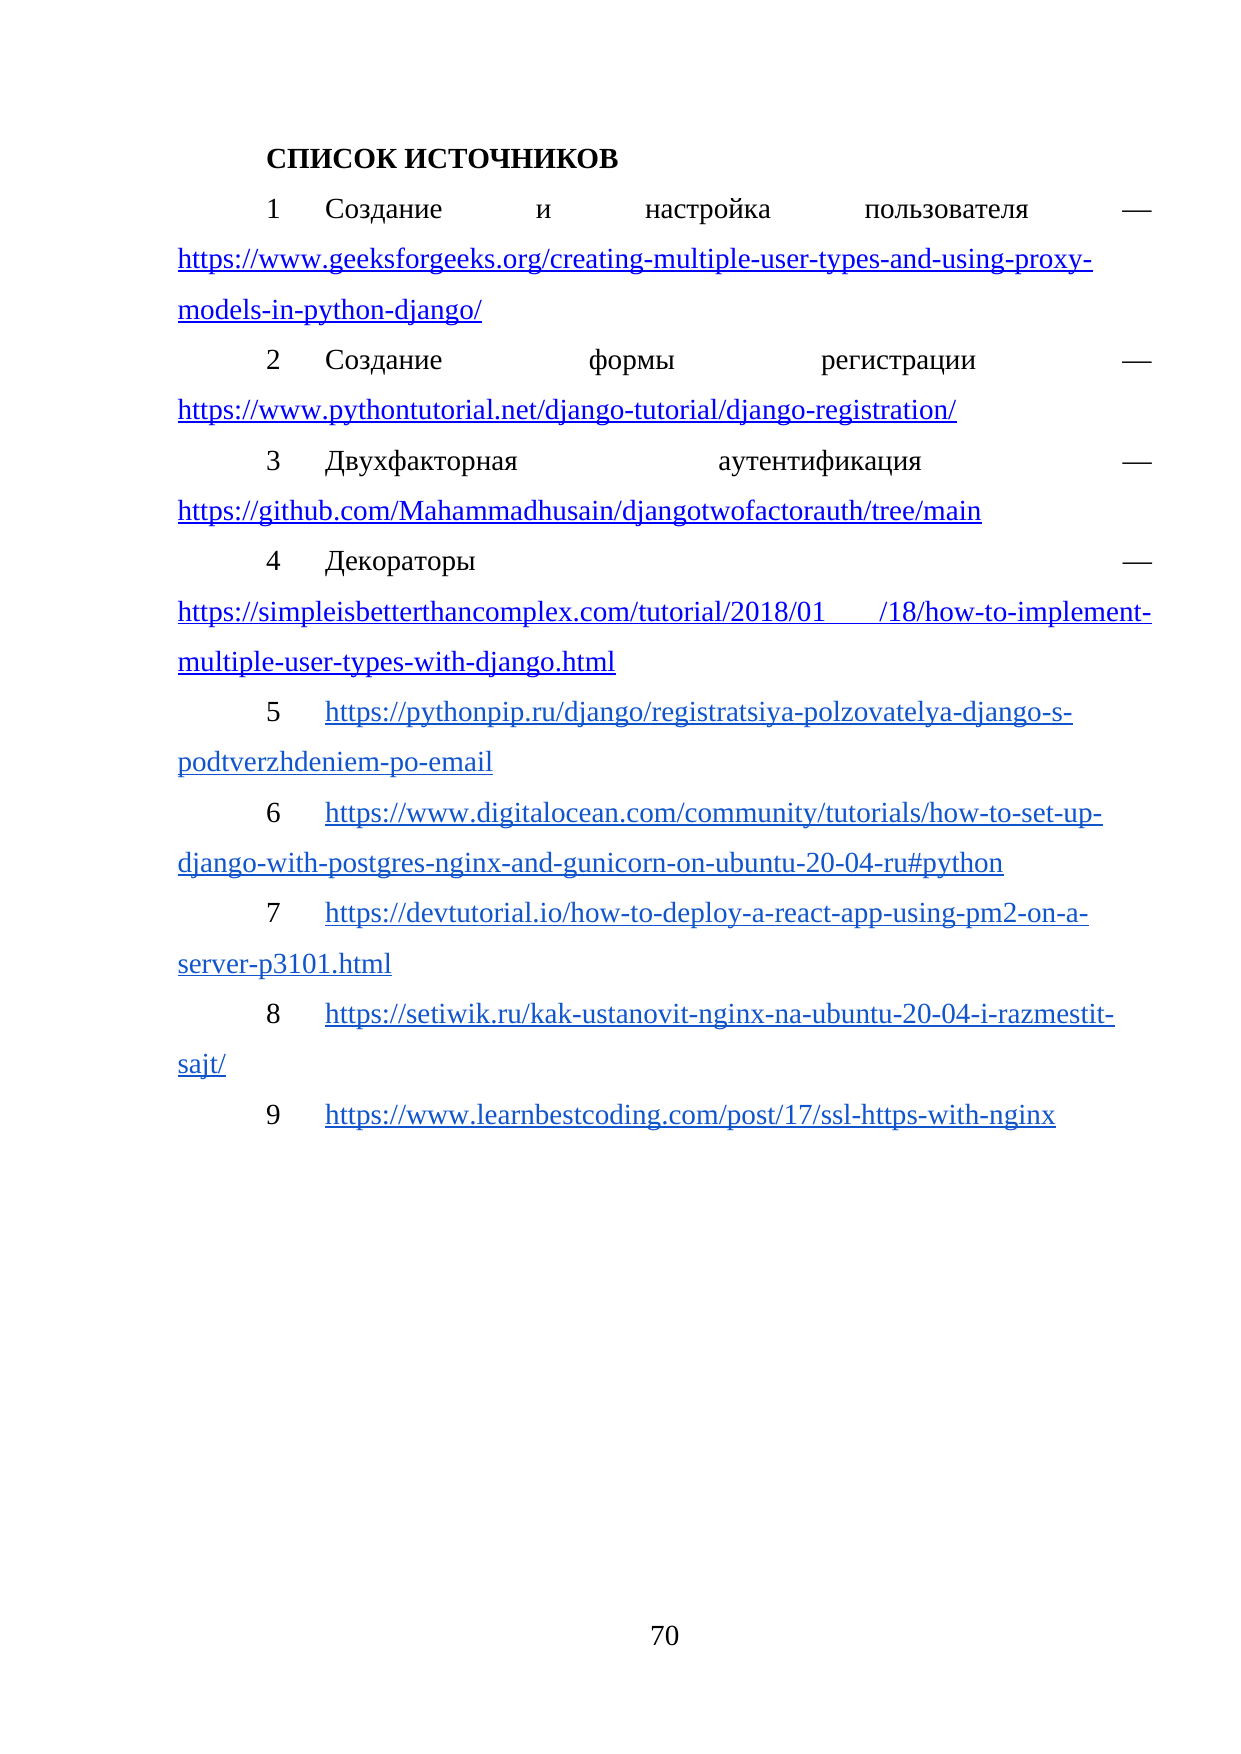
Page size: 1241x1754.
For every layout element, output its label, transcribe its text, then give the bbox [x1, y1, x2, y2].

text https://pythonpip.ru/django/registratsiya-polzovatelya-django-s-podtverzhdeniem-po-email [177, 694, 1152, 778]
subtitle СПИСОК ИСТОЧНИКОВ [266, 141, 1152, 174]
text Декораторы — https://simpleisbetterthancomplex.com/tutorial/2018/01 /18/how-to-implement-multiple-user-types-with-django.html [177, 624, 1152, 677]
text https://www.learnbestcoding.com/post/17/ssl-https-with-nginx [177, 1097, 1152, 1130]
text Декораторы — https://simpleisbetterthancomplex.com/tutorial/2018/01 /18/how-to-implement-multiple-user-types-with-django.html [177, 543, 1152, 623]
text https://devtutorial.io/how-to-deploy-a-react-app-using-pm2-on-a-server-p3101.html [177, 896, 1152, 979]
text Создание формы регистрации — https://www.pythontutorial.net/django-tutorial/django-registration/ [177, 342, 1152, 426]
text https://www.digitalocean.com/community/tutorials/how-to-set-up-django-with-postgres-nginx-and-gunicorn-on-ubuntu-20-04-ru#python [177, 795, 1152, 879]
text https://setiwik.ru/kak-ustanovit-nginx-na-ubuntu-20-04-i-razmestit-sajt/ [177, 996, 1152, 1080]
text Двухфакторная аутентификация — https://github.com/Mahammadhusain/djangotwofactorauth/tree/main [177, 443, 1152, 527]
text Создание и настройка пользователя — https://www.geeksforgeeks.org/creating-multiple-user-types-and-using-proxy-models-in-python-django/ [177, 191, 1152, 325]
